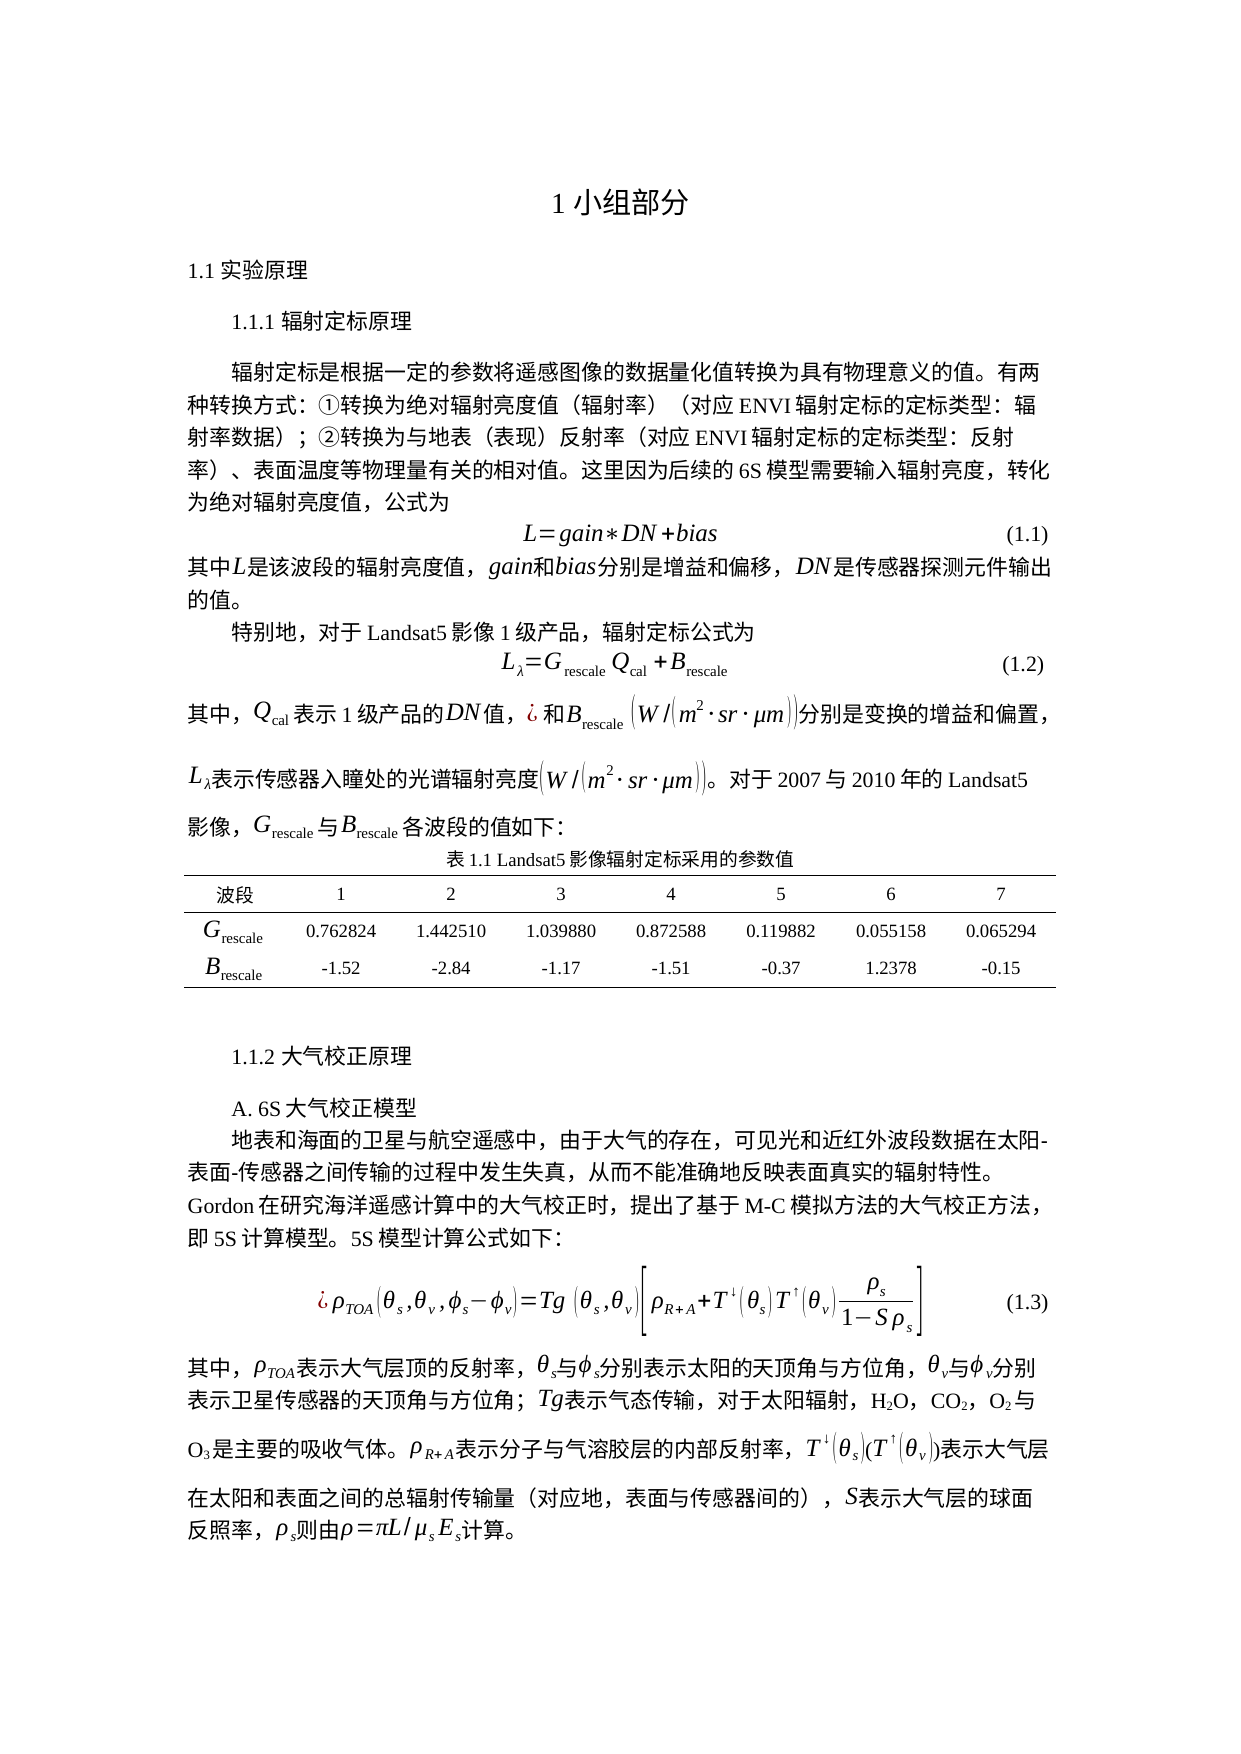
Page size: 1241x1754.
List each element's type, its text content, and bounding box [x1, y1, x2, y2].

table_cell [184, 949, 286, 987]
table_cell 0.055158 [836, 913, 946, 949]
table_cell 0.065294 [946, 913, 1056, 949]
table_header 7 [946, 876, 1056, 912]
subtitle 1.1 实验原理 [187, 252, 1053, 285]
table_cell 0.762824 [286, 913, 396, 949]
table_cell 1.442510 [396, 913, 506, 949]
table_cell 0.872588 [616, 913, 726, 949]
table_cell -0.37 [726, 949, 836, 987]
text 其中，表示1级产品的值， 和分别是变换的增益和偏置，表示传感器入瞳处的光谱辐射亮度。对于2007与2010年的Landsat5影像，与各波段的值如下： [187, 680, 1053, 842]
table_cell 0.119882 [726, 913, 836, 949]
subtitle A. 6S大气校正模型 [187, 1090, 1053, 1123]
table_header 波段 [184, 876, 286, 912]
text 特别地，对于Landsat5影像1级产品，辐射定标公式为 [187, 615, 1053, 647]
table_cell 1.039880 [506, 913, 616, 949]
subtitle 1.1.2 大气校正原理 [187, 1039, 1053, 1071]
table_cell -1.51 [616, 949, 726, 987]
table_header 4 [616, 876, 726, 912]
text 辐射定标是根据一定的参数将遥感图像的数据量化值转换为具有物理意义的值。有两种转换方式：①转换为绝对辐射亮度值（辐射率）（对应ENVI辐射定标的定标类型：辐射率数据）；②转换为与地表（表现）反射率（对应ENVI辐射定标的定标类型：反射率）、表面温度等物理量有关的相对值。这里因为后续的6S模型需要输入辐射亮度，转化为绝对辐射亮度值，公式为 [187, 355, 1053, 517]
subtitle 1.1.1 辐射定标原理 [187, 304, 1053, 336]
table_header 5 [726, 876, 836, 912]
text (1.3) [187, 1253, 1053, 1350]
text 其中是该波段的辐射亮度值，和分别是增益和偏移，是传感器探测元件输出的值。 [187, 550, 1053, 615]
table_cell -0.15 [946, 949, 1056, 987]
table_cell [184, 913, 286, 949]
text 表1.1 Landsat5影像辐射定标采用的参数值 [187, 842, 1053, 875]
subtitle 1 小组部分 [187, 169, 1053, 234]
table_cell -1.17 [506, 949, 616, 987]
text 其中，表示大气层顶的反射率，与分别表示太阳的天顶角与方位角，与分别表示卫星传感器的天顶角与方位角；表示气态传输，对于太阳辐射，H2O，CO2，O2与O3是主要的吸收气体。表示分子与气溶胶层的内部反射率，()表示大气层在太阳和表面之间的总辐射传输量（对应地，表面与传感器间的），表示大气层的球面反照率，则由计算。 [187, 1350, 1053, 1545]
text 地表和海面的卫星与航空遥感中，由于大气的存在，可见光和近红外波段数据在太阳-表面-传感器之间传输的过程中发生失真，从而不能准确地反映表面真实的辐射特性。Gordon在研究海洋遥感计算中的大气校正时，提出了基于M-C模拟方法的大气校正方法，即5S计算模型。5S模型计算公式如下： [187, 1123, 1053, 1253]
table_header 6 [836, 876, 946, 912]
table_header 1 [286, 876, 396, 912]
table_header 2 [396, 876, 506, 912]
table_header 3 [506, 876, 616, 912]
table_cell -2.84 [396, 949, 506, 987]
table_cell -1.52 [286, 949, 396, 987]
text (1.2) [187, 647, 1053, 680]
table_cell 1.2378 [836, 949, 946, 987]
text (1.1) [187, 517, 1053, 550]
